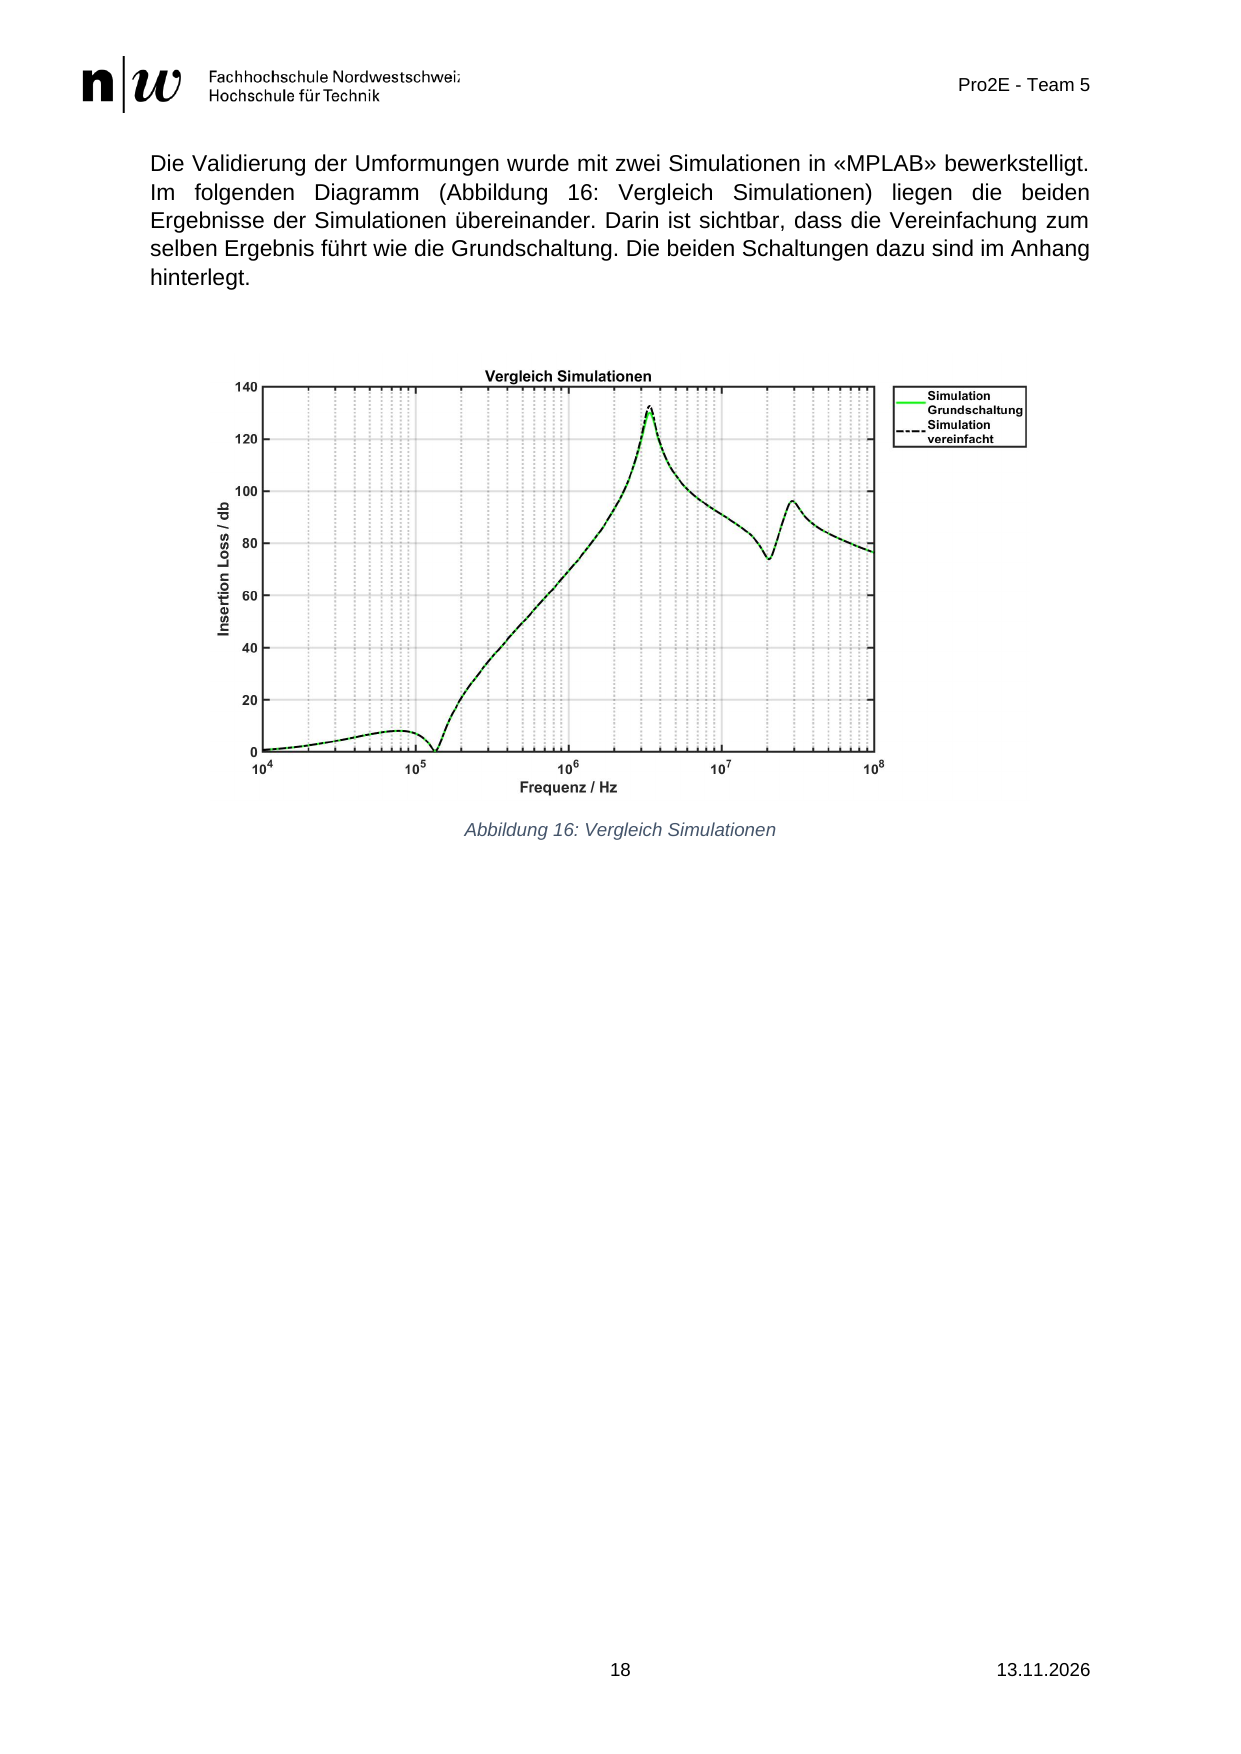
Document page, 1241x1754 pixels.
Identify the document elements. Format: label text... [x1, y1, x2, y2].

picture [210, 353, 1030, 801]
picture [81, 56, 460, 113]
